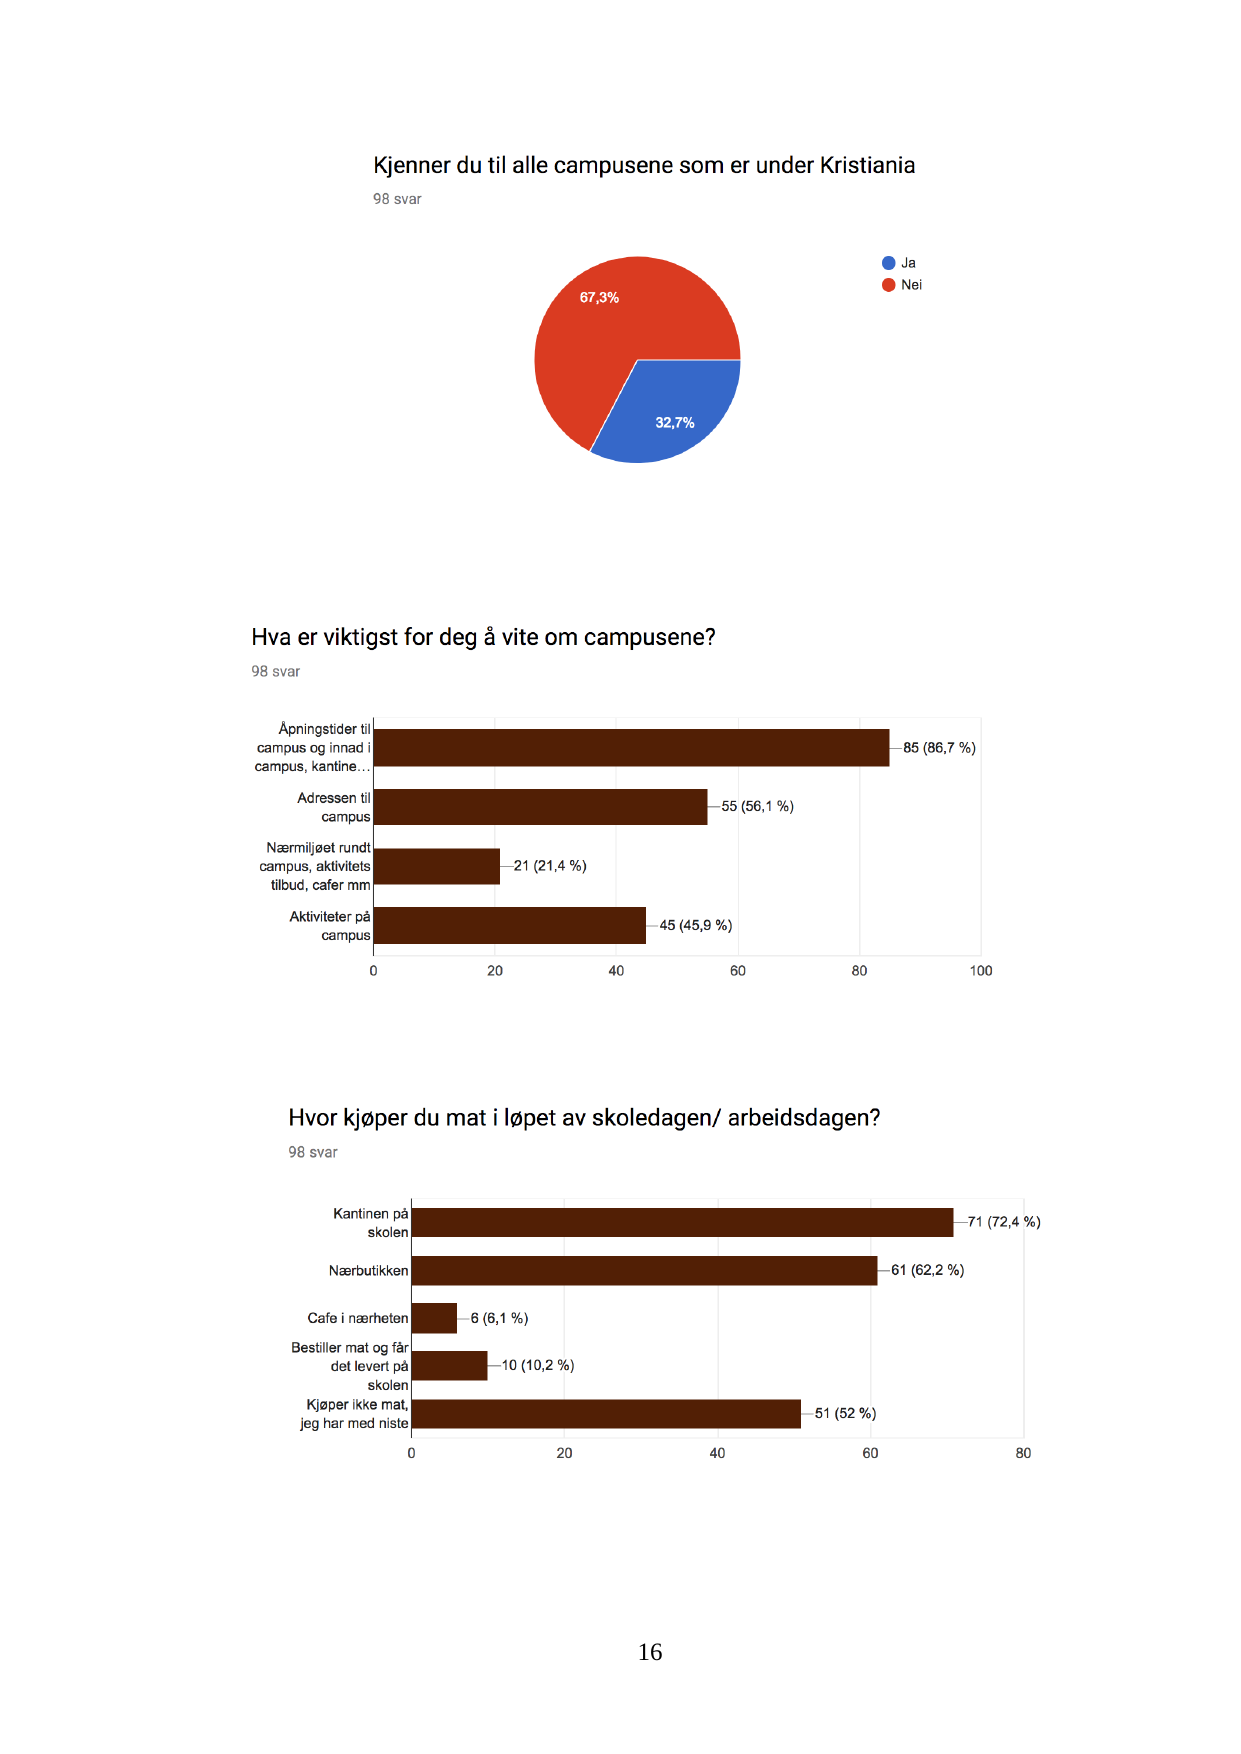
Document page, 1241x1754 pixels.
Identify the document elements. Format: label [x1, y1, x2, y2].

picture [325, 107, 974, 558]
picture [244, 1089, 1055, 1493]
picture [206, 584, 1092, 1063]
